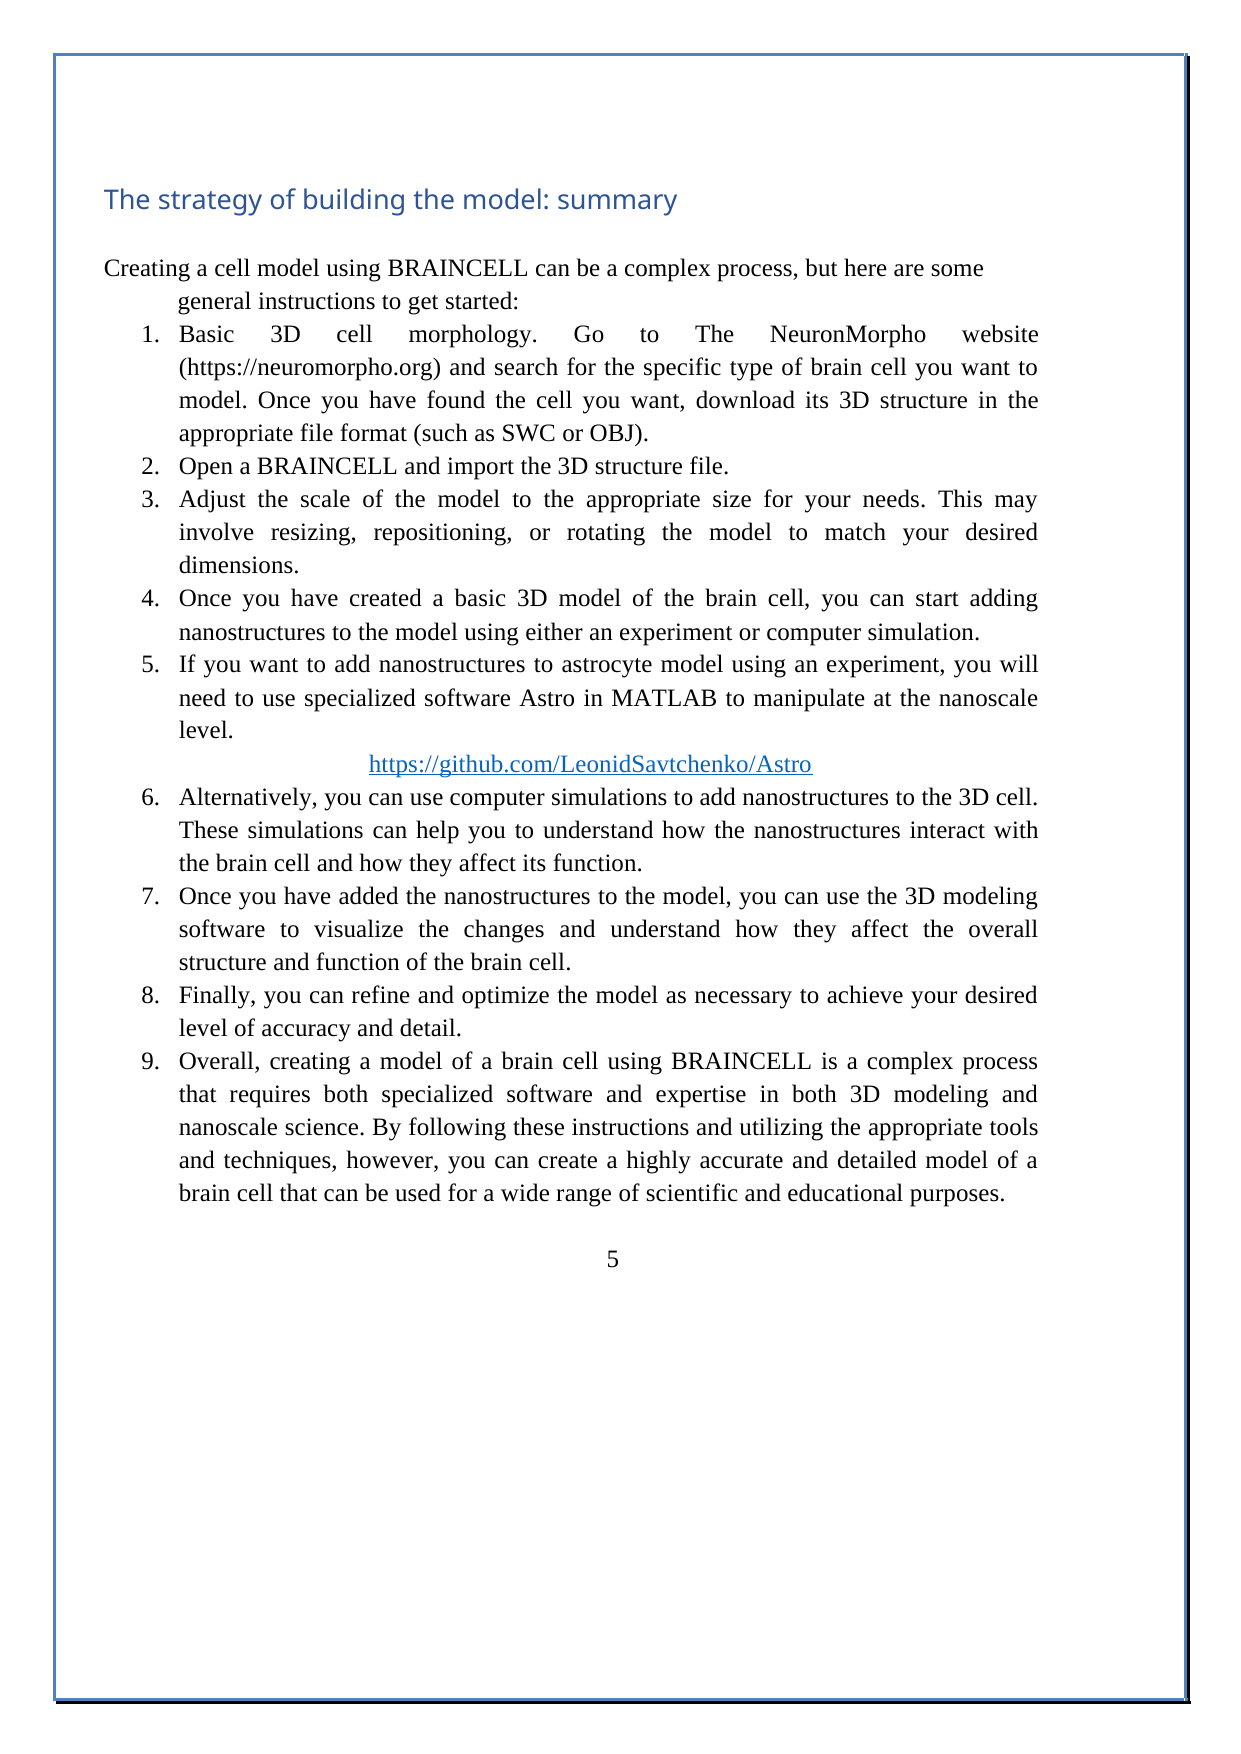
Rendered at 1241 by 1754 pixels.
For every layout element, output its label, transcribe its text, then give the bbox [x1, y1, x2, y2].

list Once you have created a basic 3D model of the brain cell, you can start adding nanostructures to the model using either an experiment or computer simulation. [141, 583, 1040, 645]
list Once you have added the nanostructures to the model, you can use the 3D modeling software to visualize the changes and understand how they affect the overall structure and function of the brain cell. [141, 881, 1040, 976]
text Creating a cell model using BRAINCELL can be a complex process, but here are some general instructions to get started: [103, 253, 1040, 315]
list Alternatively, you can use computer simulations to add nanostructures to the 3D cell. These simulations can help you to understand how the nanostructures interact with the brain cell and how they affect its function. [141, 782, 1040, 876]
list Finally, you can refine and optimize the model as necessary to achieve your desired level of accuracy and detail. [141, 980, 1040, 1042]
list If you want to add nanostructures to astrocyte model using an experiment, you will need to use specialized software Astro in MATLAB to manipulate at the nanoscale level. [141, 649, 1040, 744]
text https://github.com/LeonidSavtchenko/Astro [141, 749, 1040, 777]
list Overall, creating a model of a brain cell using BRAINCELL is a complex process that requires both specialized software and expertise in both 3D modeling and nanoscale science. By following these instructions and utilizing the appropriate tools and techniques, however, you can create a highly accurate and detailed model of a brain cell that can be used for a wide range of scientific and educational purposes. [141, 1046, 1040, 1207]
subtitle The strategy of building the model: summary [103, 181, 1152, 217]
text 5 [606, 1244, 1154, 1273]
list Adjust the scale of the model to the appropriate size for your needs. This may involve resizing, repositioning, or rotating the model to match your desired dimensions. [141, 484, 1040, 579]
list Basic 3D cell morphology. Go to The NeuronMorpho website (https://neuromorpho.org) and search for the specific type of brain cell you want to model. Once you have found the cell you want, download its 3D structure in the appropriate file format (such as SWC or OBJ). [141, 319, 1040, 447]
list Open a BRAINCELL and import the 3D structure file. [141, 451, 1040, 480]
